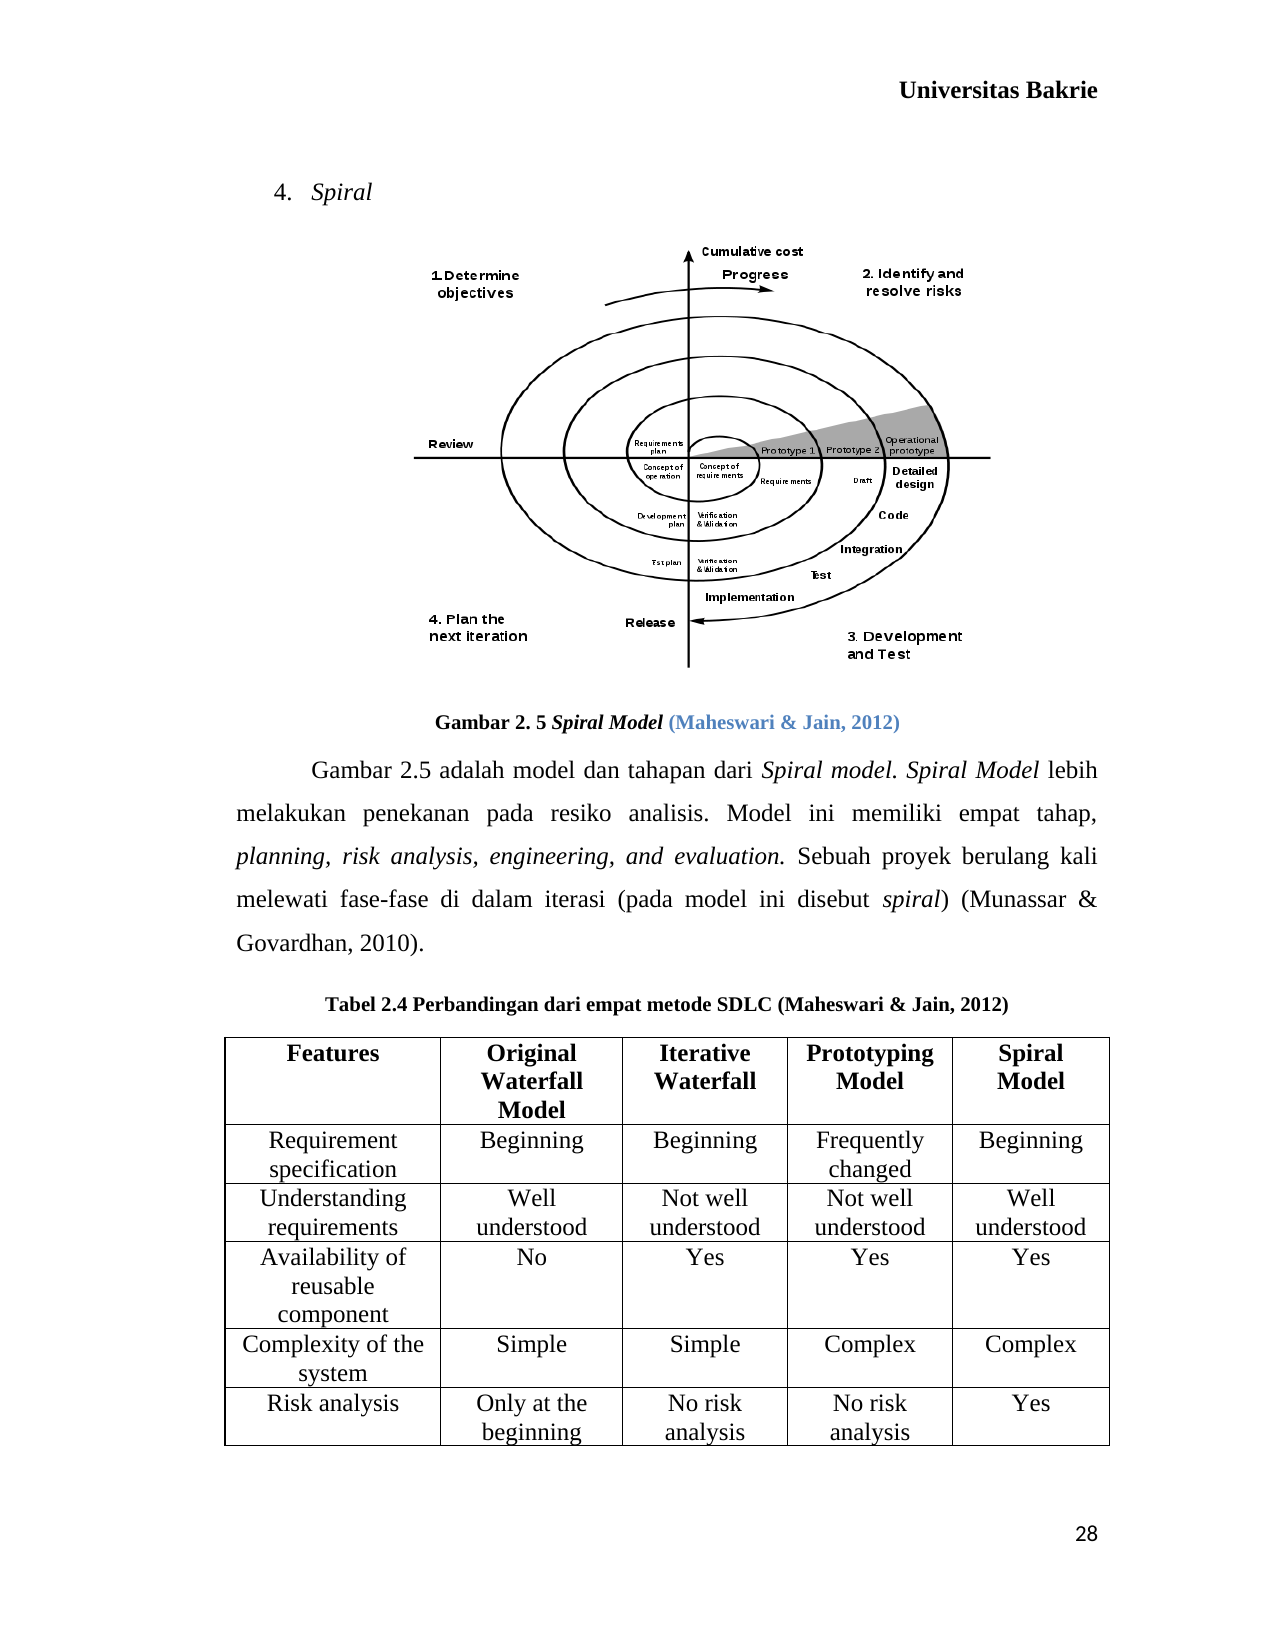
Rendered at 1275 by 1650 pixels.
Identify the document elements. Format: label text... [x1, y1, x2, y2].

text Gambar 2. 5 Spiral Model [236, 710, 1098, 734]
table_cell Not well understood [788, 1184, 952, 1241]
table_cell No risk analysis [623, 1388, 787, 1445]
table_cell Complex [788, 1329, 952, 1387]
table_header Iterative Waterfall [623, 1038, 787, 1124]
text Tabel 2.4 Perbandingan dari empat metode SDLC (Maheswari & Jain, 2012) [236, 992, 1098, 1016]
table_cell Understanding requirements [226, 1184, 440, 1241]
picture [400, 220, 1009, 676]
text Gambar 2.5 adalah model dan tahapan dari Spiral model. Spiral Model lebih melakukan penekanan pada resiko analisis. Model ini memiliki empat tahap, planning, risk analysis, engineering, and evaluation. Sebuah proyek berulang kali melewati fase-fase di dalam iterasi (pada model ini disebut spiral). [236, 755, 1098, 956]
table_header Features [226, 1038, 440, 1124]
table_cell Simple [441, 1329, 622, 1387]
table_cell Complex [953, 1329, 1109, 1387]
table_header Original Waterfall Model [441, 1038, 622, 1124]
table_cell Well understood [441, 1184, 622, 1241]
table_cell Yes [953, 1388, 1109, 1445]
table_cell Well understood [953, 1184, 1109, 1241]
table_cell Beginning [953, 1125, 1109, 1182]
table_cell No risk analysis [788, 1388, 952, 1445]
table_cell Yes [623, 1242, 787, 1328]
table_cell Yes [953, 1242, 1109, 1328]
table_cell Complexity of the system [226, 1329, 440, 1387]
table_cell No [441, 1242, 622, 1328]
table_cell Frequently changed [788, 1125, 952, 1182]
table_cell Only at the beginning [441, 1388, 622, 1445]
table_cell Availability of reusable component [226, 1242, 440, 1328]
table_cell Yes [788, 1242, 952, 1328]
table_cell Simple [623, 1329, 787, 1387]
table_cell Beginning [623, 1125, 787, 1182]
list Spiral [274, 177, 1098, 206]
table_cell Beginning [441, 1125, 622, 1182]
table_header Spiral Model [953, 1038, 1109, 1124]
table_cell Risk analysis [226, 1388, 440, 1445]
table_cell Not well understood [623, 1184, 787, 1241]
table_header Prototyping Model [788, 1038, 952, 1124]
table_cell Requirement specification [226, 1125, 440, 1182]
